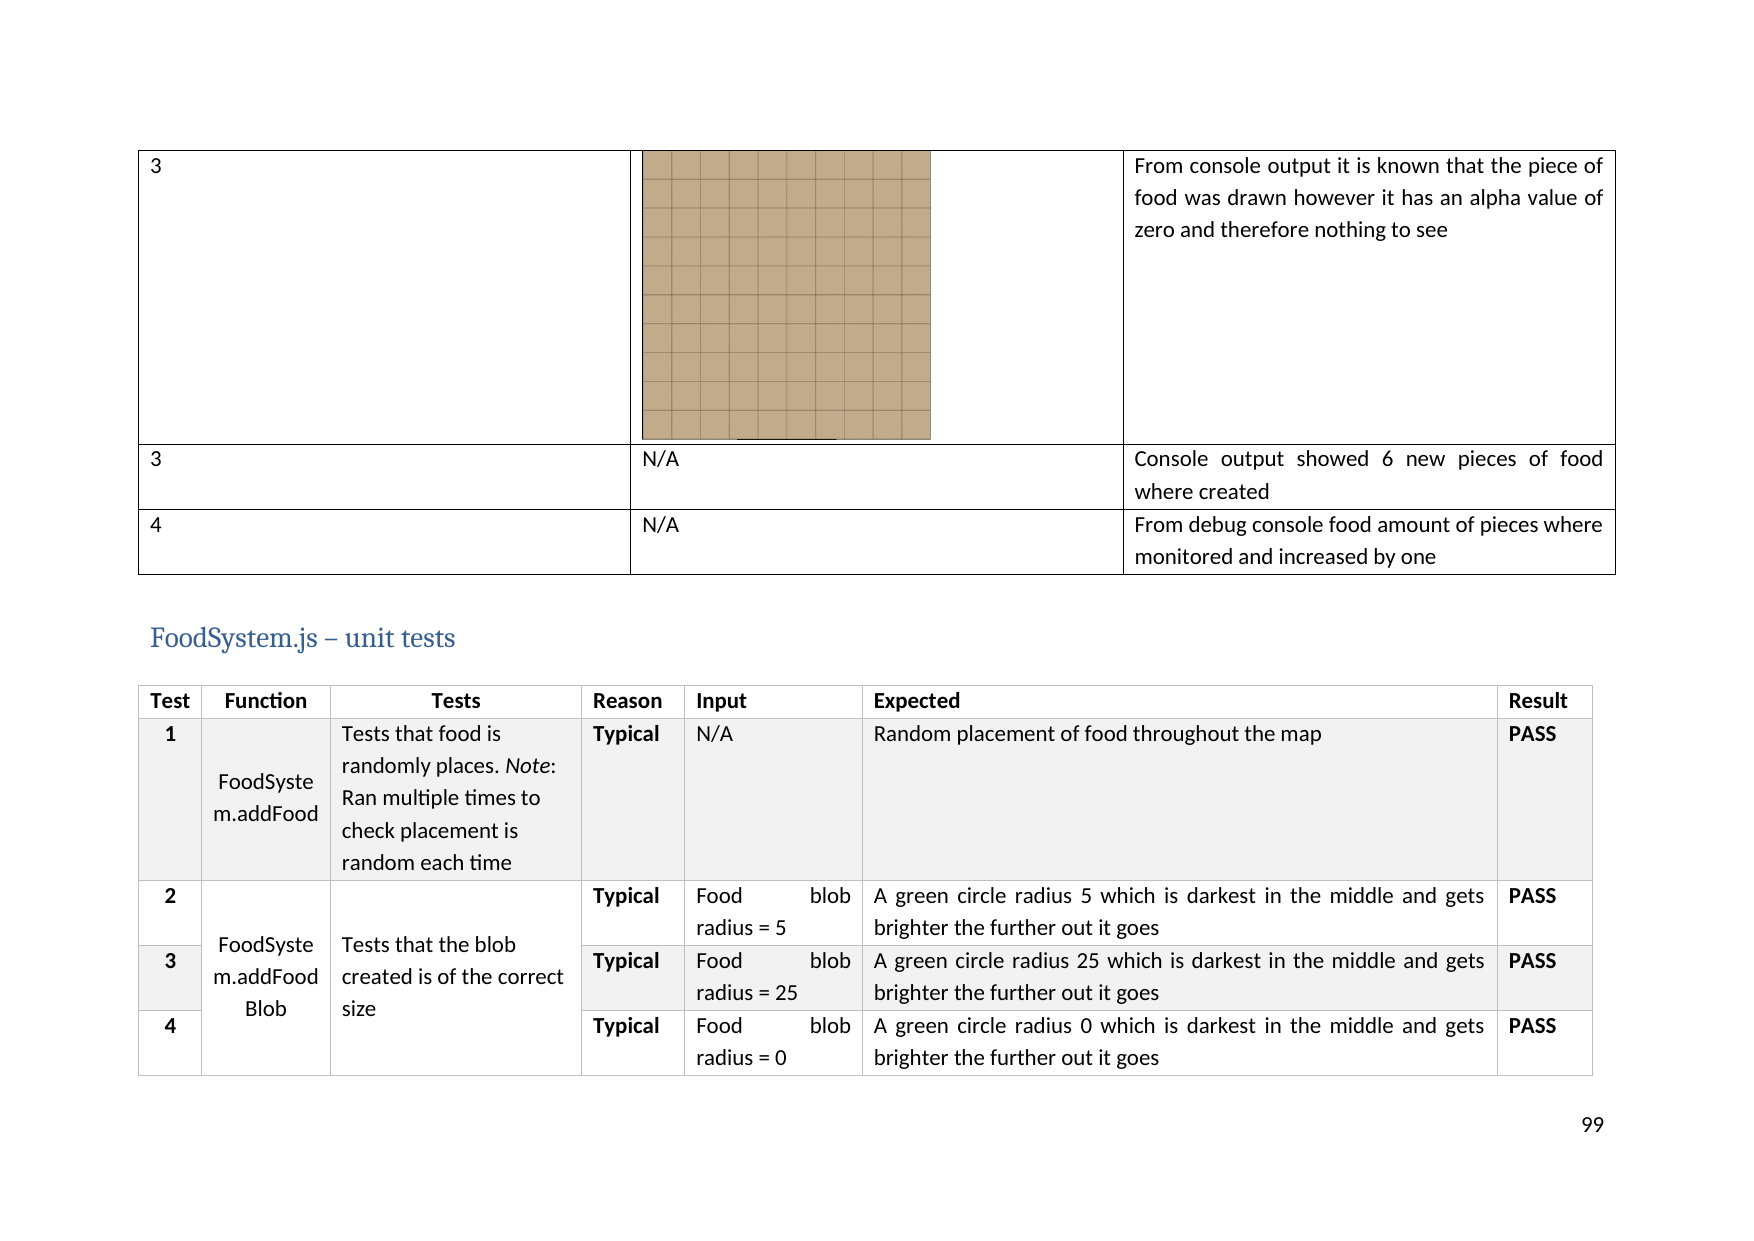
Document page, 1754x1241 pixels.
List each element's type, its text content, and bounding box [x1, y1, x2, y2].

table_cell Tests that the blob created is of the correct size [331, 881, 581, 1075]
table_header Test [139, 686, 201, 718]
table_cell PASS [1498, 1011, 1592, 1075]
table_header Function [202, 686, 330, 718]
table_header Reason [582, 686, 684, 718]
table_cell Typical [582, 1011, 684, 1075]
table_header Expected [863, 686, 1497, 718]
table_cell 3 [139, 151, 630, 443]
table_cell N/A [631, 445, 1123, 509]
subtitle FoodSystem.js – unit tests [150, 622, 1604, 655]
table_cell N/A [685, 719, 862, 880]
table_cell PASS [1498, 719, 1592, 880]
table_cell Tests that food is randomly places. Note: Ran multiple times to check placement is random each time [331, 719, 581, 880]
table_cell Console output showed 6 new pieces of food where created [1124, 445, 1615, 509]
table_header Tests [331, 686, 581, 718]
table_cell From debug console food amount of pieces where monitored and increased by one [1124, 510, 1615, 574]
table_cell FoodSystem.addFoodBlob [202, 881, 330, 1075]
table_cell N/A [631, 510, 1123, 574]
table_cell PASS [1498, 881, 1592, 945]
picture [642, 151, 931, 440]
table_cell Food blob radius = 0 [685, 1011, 862, 1075]
table_cell From console output it is known that the piece of food was drawn however it has an alpha value of zero and therefore nothing to see [1124, 151, 1615, 443]
table_cell 3 [139, 445, 630, 509]
table_cell A green circle radius 0 which is darkest in the middle and gets brighter the further out it goes [863, 1011, 1497, 1075]
table_cell Typical [582, 719, 684, 880]
table_cell A green circle radius 25 which is darkest in the middle and gets brighter the further out it goes [863, 946, 1497, 1010]
table_header Input [685, 686, 862, 718]
table_cell FoodSystem.addFood [202, 719, 330, 880]
table_cell Food blob radius = 5 [685, 881, 862, 945]
table_cell Typical [582, 946, 684, 1010]
table_cell Food blob radius = 25 [685, 946, 862, 1010]
table_cell 4 [139, 1011, 201, 1075]
table_cell PASS [1498, 946, 1592, 1010]
table_cell [631, 151, 1123, 443]
table_cell 1 [139, 719, 201, 880]
table_cell 3 [139, 946, 201, 1010]
table_cell 4 [139, 510, 630, 574]
table_header Result [1498, 686, 1592, 718]
table_cell Typical [582, 881, 684, 945]
table_cell 2 [139, 881, 201, 945]
table_cell Random placement of food throughout the map [863, 719, 1497, 880]
table_cell A green circle radius 5 which is darkest in the middle and gets brighter the further out it goes [863, 881, 1497, 945]
